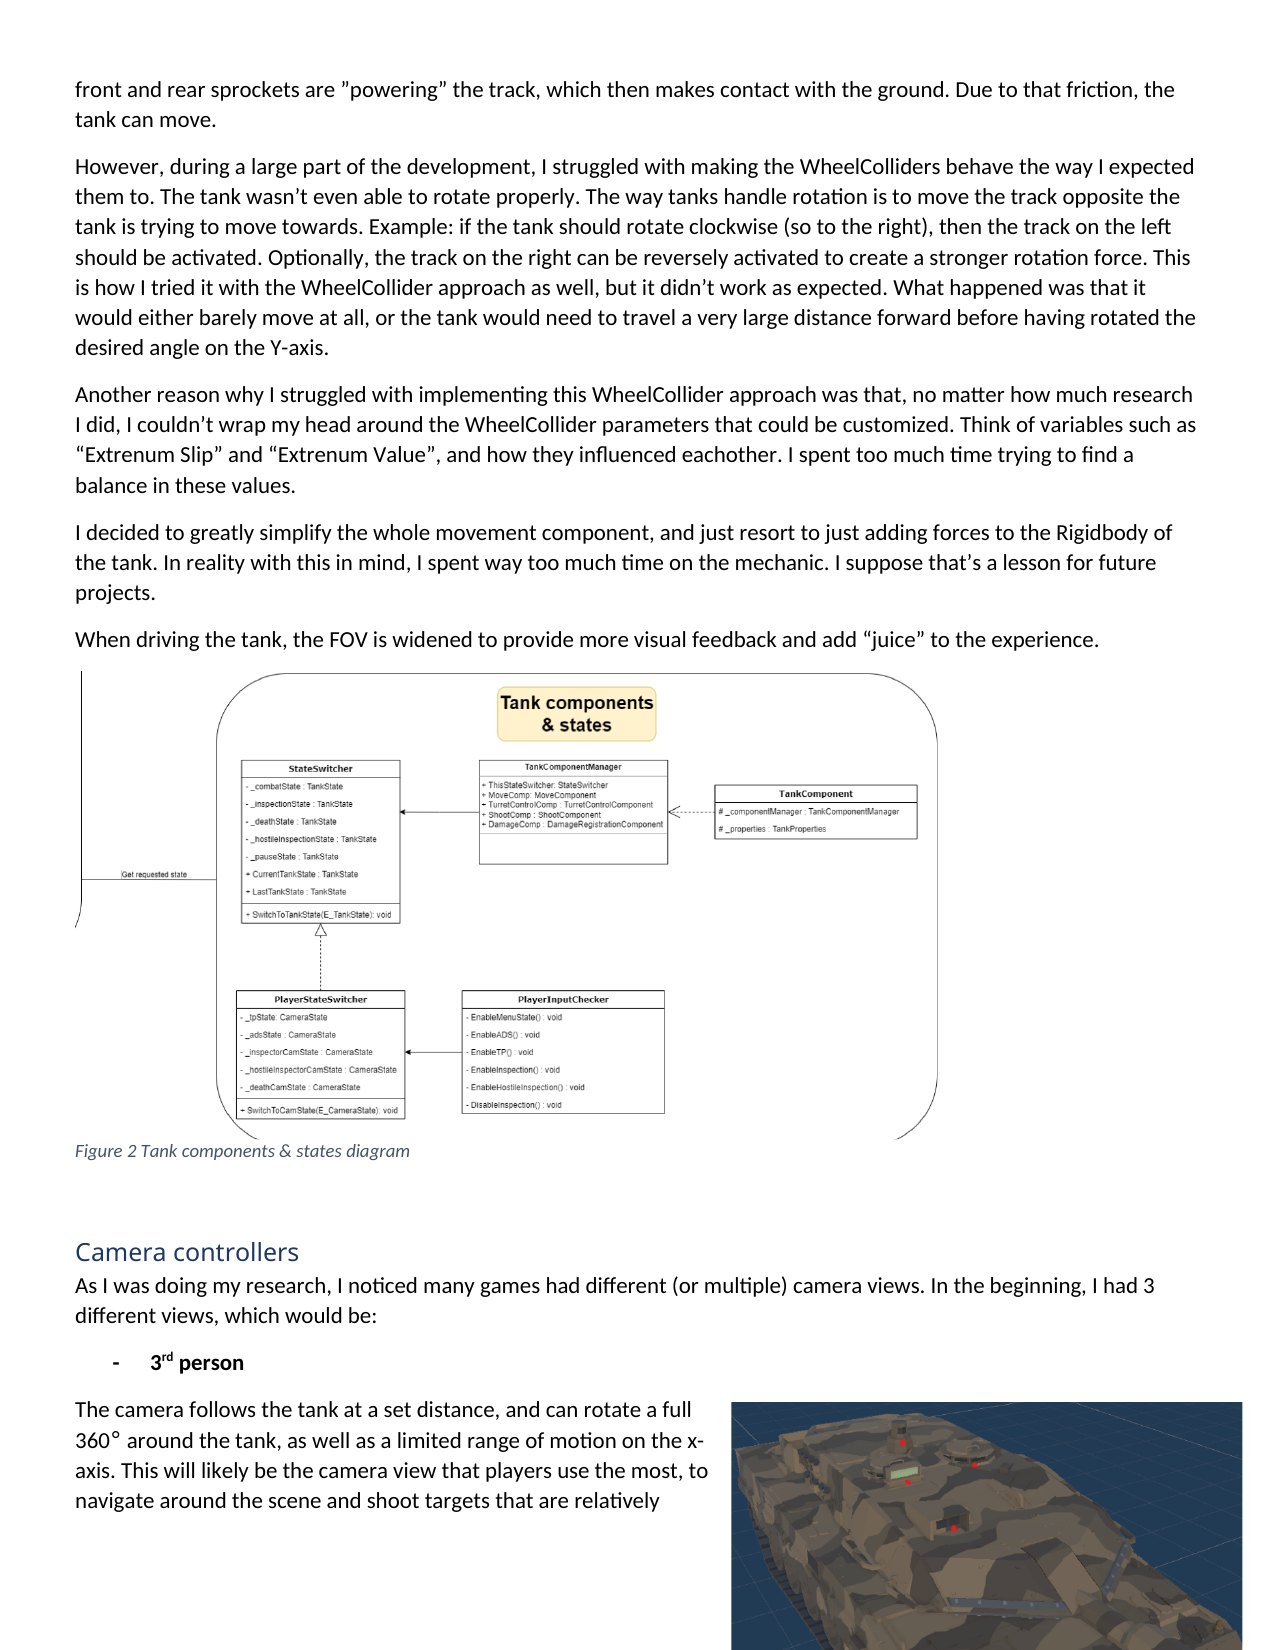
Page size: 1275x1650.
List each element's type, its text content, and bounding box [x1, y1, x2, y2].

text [75, 1395, 1200, 1514]
text However, during a large part of the development, I struggled with making the WheelColliders behave the way I expected them to. The tank wasn’t even able to rotate properly. The way tanks handle rotation is to move the track opposite the tank is trying to move towards. Example: if the tank should rotate clockwise (so to the right), then the track on the left should be activated. Optionally, the track on the right can be reversely activated to create a stronger rotation force. This is how I tried it with the WheelCollider approach as well, but it didn’t work as expected. What happened was that it would either barely move at all, or the tank would need to travel a very large distance forward before having rotated the desired angle on the Y-axis. [75, 152, 1200, 361]
list 3rd person [112, 1348, 1200, 1376]
text As I was doing my research, I noticed many games had different (or multiple) camera views. In the beginning, I had 3 different views, which would be: [75, 1271, 1200, 1329]
text Another reason why I struggled with implementing this WheelCollider approach was that, no matter how much research I did, I couldn’t wrap my head around the WheelCollider parameters that could be customized. Think of variables such as “Extrenum Slip” and “Extrenum Value”, and how they influenced eachother. I spent too much time trying to find a balance in these values. [75, 380, 1200, 499]
picture [75, 671, 938, 1139]
text I decided to greatly simplify the whole movement component, and just resort to just adding forces to the Rigidbody of the tank. In reality with this in mind, I spent way too much time on the mechanic. I suppose that’s a lesson for future projects. [75, 518, 1200, 606]
picture [731, 1402, 1243, 1650]
text When driving the tank, the FOV is widened to provide more visual feedback and add “juice” to the experience. [75, 625, 1200, 653]
subtitle Camera controllers [75, 1234, 1200, 1268]
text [75, 75, 1200, 133]
